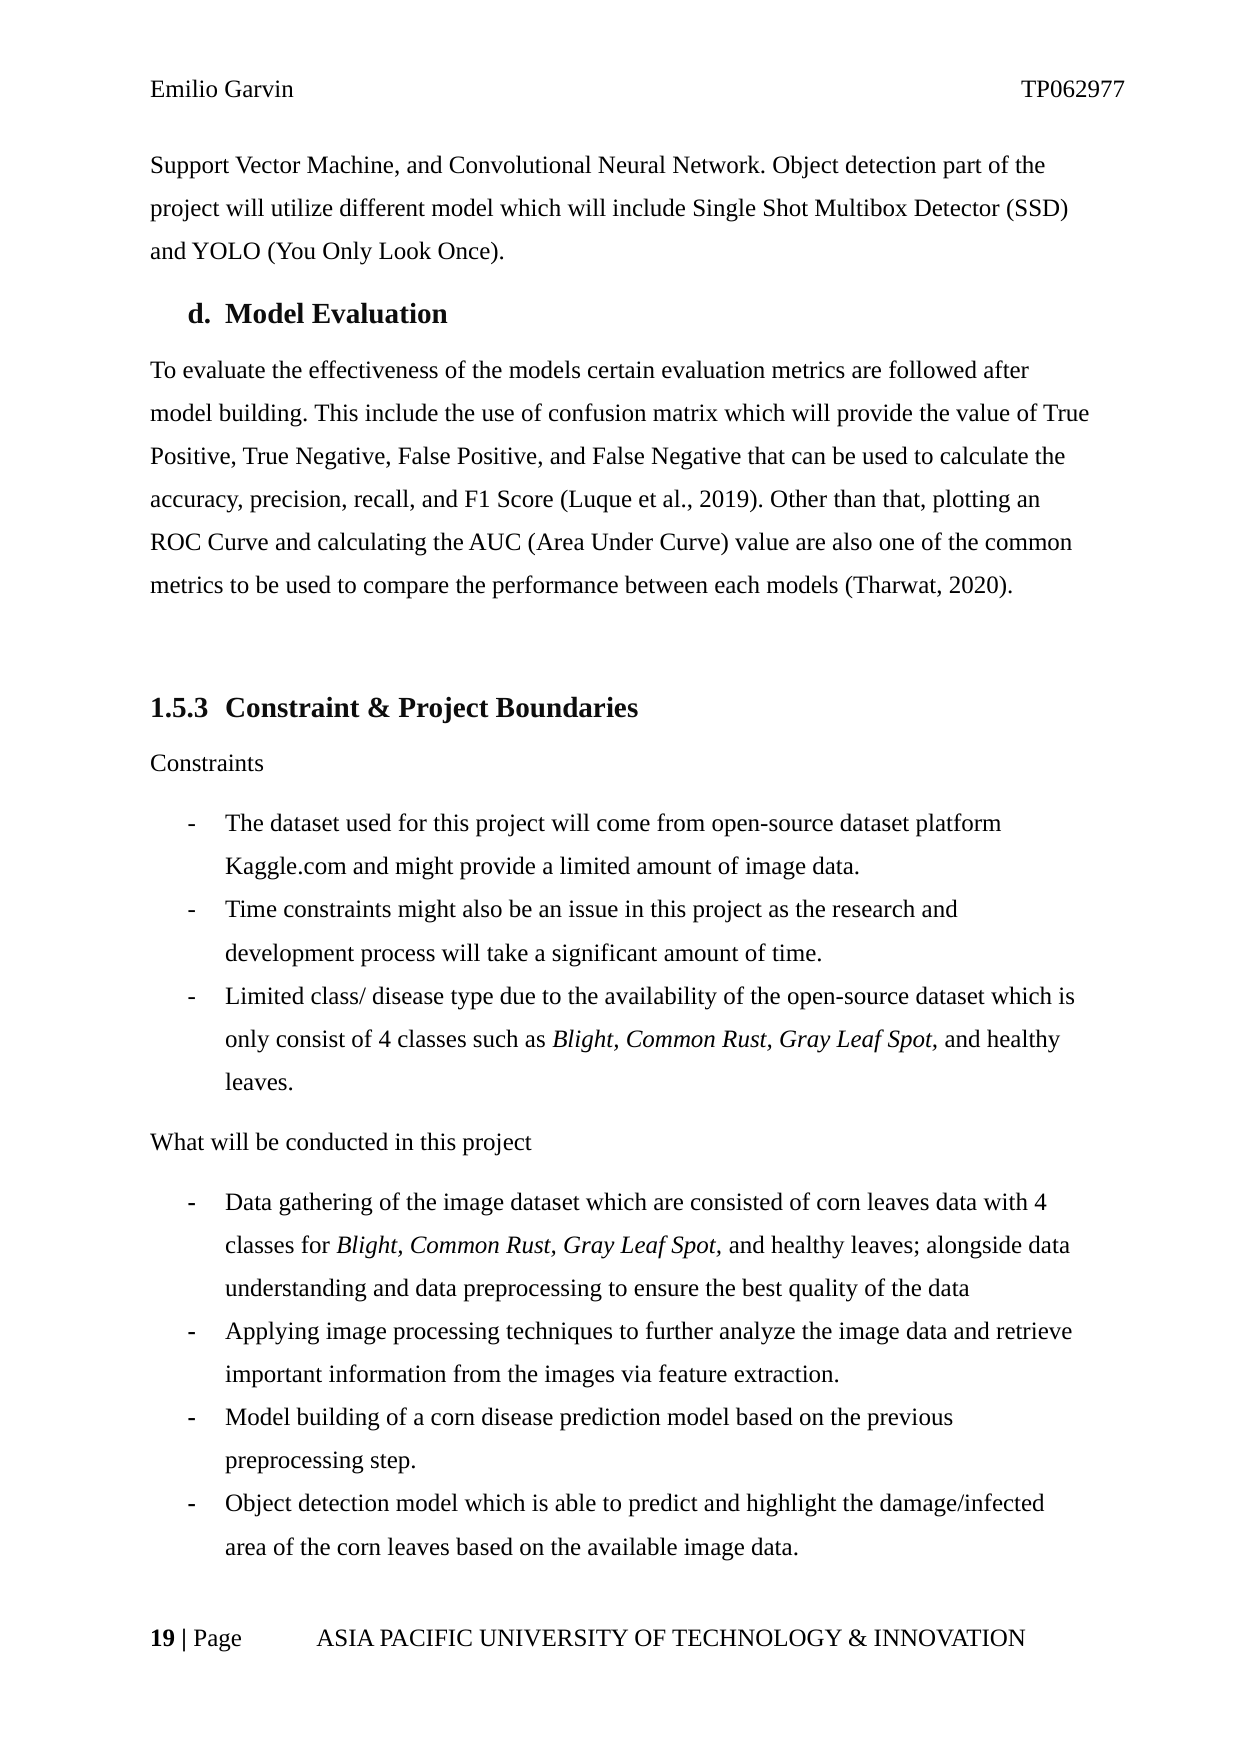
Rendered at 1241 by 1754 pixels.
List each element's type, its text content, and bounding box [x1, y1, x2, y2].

subtitle Model Evaluation [187, 296, 1090, 329]
list Object detection model which is able to predict and highlight the damage/infected area of the corn leaves based on the available image data. [187, 1488, 1090, 1560]
subtitle Constraint & Project Boundaries [150, 690, 1090, 723]
list The dataset used for this project will come from open-source dataset platform Kaggle.com and might provide a limited amount of image data. [187, 808, 1090, 880]
list Data gathering of the image dataset which are consisted of corn leaves data with 4 classes for Blight, Common Rust, Gray Leaf Spot, and healthy leaves; alongside data understanding and data preprocessing to ensure the best quality of the data [187, 1187, 1090, 1302]
text What will be conducted in this project [150, 1127, 1090, 1156]
list Model building of a corn disease prediction model based on the previous preprocessing step. [187, 1402, 1090, 1474]
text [150, 150, 1090, 265]
list Limited class/ disease type due to the availability of the open-source dataset which is only consist of 4 classes such as Blight, Common Rust, Gray Leaf Spot, and healthy leaves. [187, 981, 1090, 1096]
text Constraints [150, 748, 1090, 777]
list Time constraints might also be an issue in this project as the research and development process will take a significant amount of time. [187, 894, 1090, 966]
text To evaluate the effectiveness of the models certain evaluation metrics are followed after model building. This include the use of confusion matrix which will provide the value of True Positive, True Negative, False Positive, and False Negative that can be used to calculate the accuracy, precision, recall, and F1 Score (Luque et al., 2019). Other than that, plotting an ROC Curve and calculating the AUC (Area Under Curve) value are also one of the common metrics to be used to compare the performance between each models (Tharwat, 2020). [150, 355, 1090, 599]
list Applying image processing techniques to further analyze the image data and retrieve important information from the images via feature extraction. [187, 1316, 1090, 1388]
